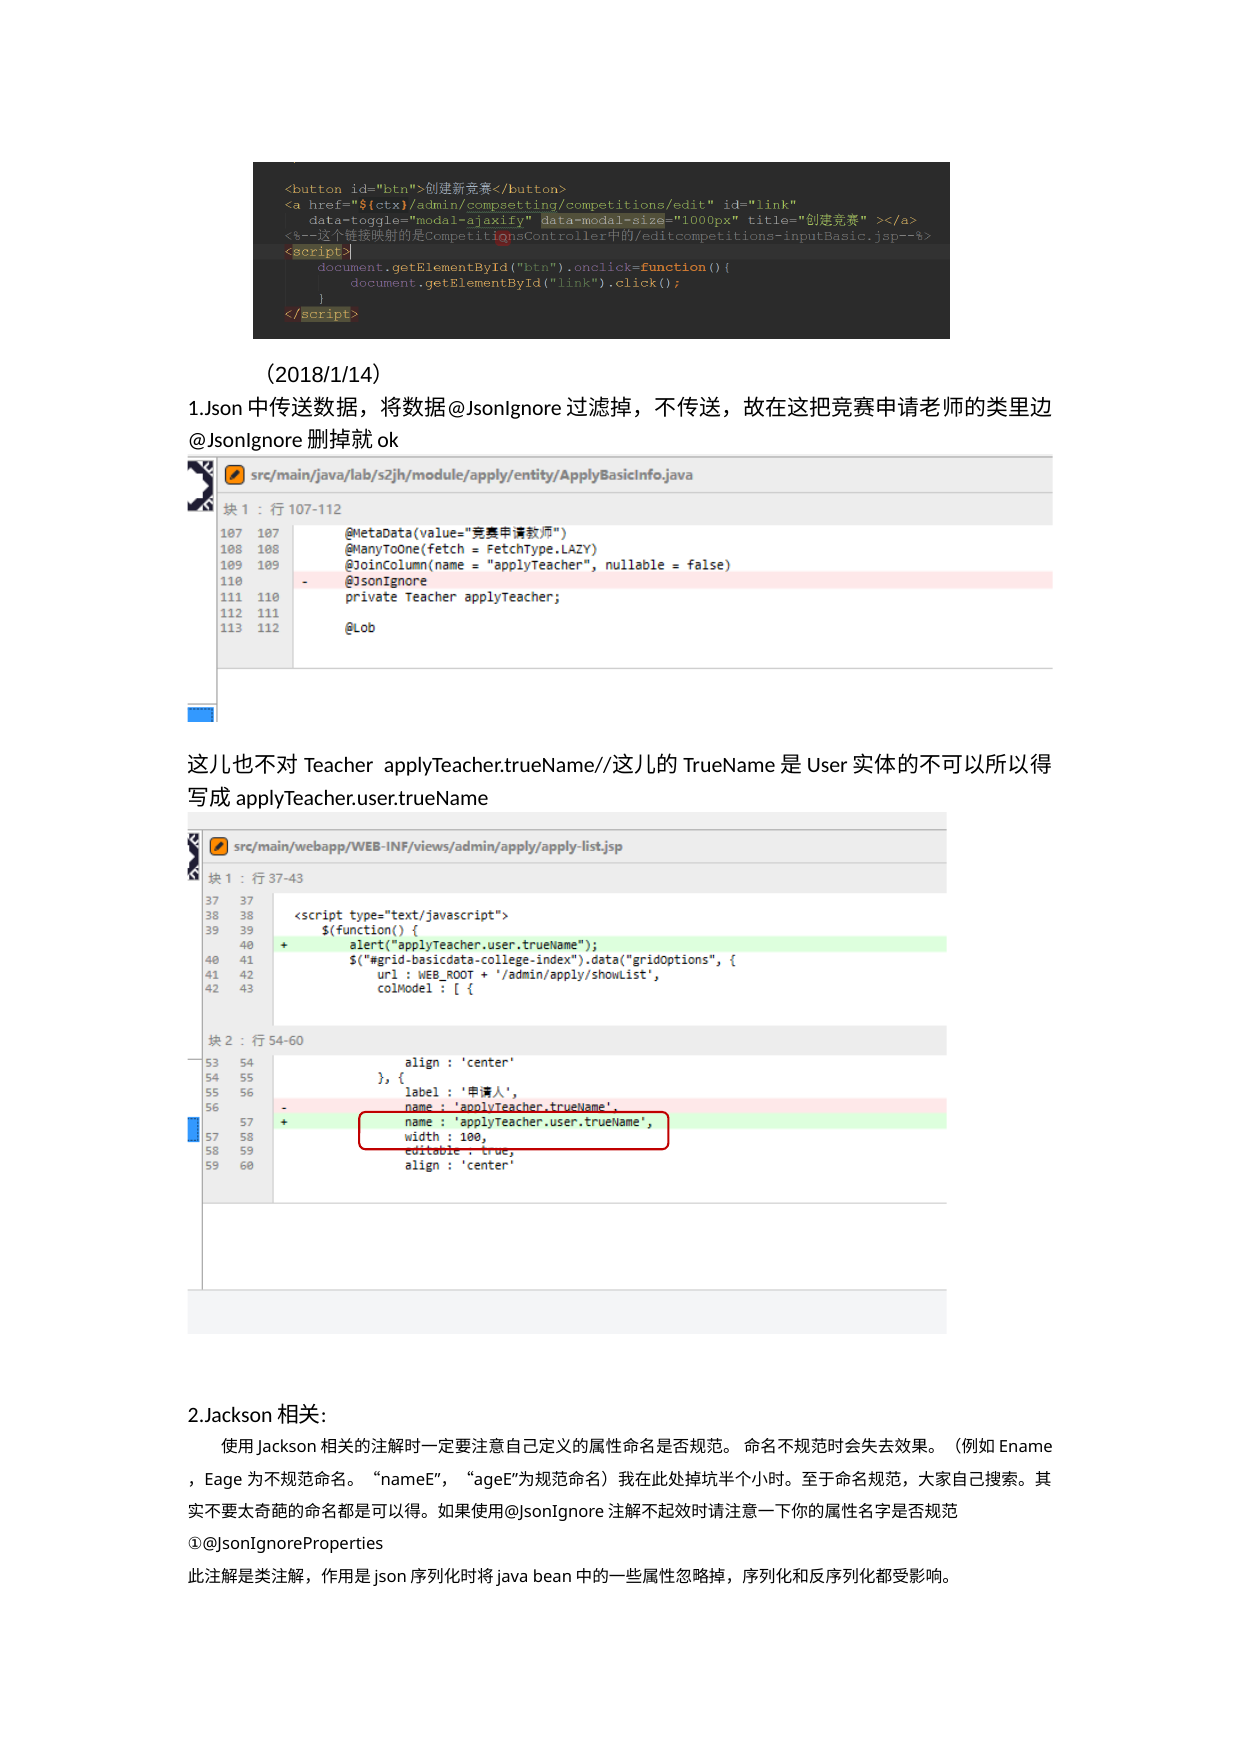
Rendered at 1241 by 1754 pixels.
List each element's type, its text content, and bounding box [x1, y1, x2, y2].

text （2018/1/14） [253, 357, 1053, 389]
picture [187, 812, 947, 1334]
picture [187, 454, 1053, 722]
text 1.Json中传送数据，将数据@JsonIgnore过滤掉，不传送，故在这把竞赛申请老师的类里边@JsonIgnore删掉就ok [187, 389, 1053, 454]
text 2.Jackson相关: [187, 1397, 1053, 1429]
text ①@JsonIgnoreProperties [187, 1527, 1053, 1559]
text 这儿也不对 Teacher applyTeacher.trueName//这儿的TrueName是User实体的不可以所以得写成applyTeacher.user.trueName [187, 747, 1053, 812]
picture [253, 162, 950, 339]
text 此注解是类注解，作用是json序列化时将java bean中的一些属性忽略掉，序列化和反序列化都受影响。 [187, 1559, 1053, 1592]
text 使用Jackson相关的注解时一定要注意自己定义的属性命名是否规范。 命名不规范时会失去效果。（例如Ename ，Eage 为不规范命名。“nameE”，“ageE”为规范命名）我在此处掉坑半个小时。至于命名规范，大家自己搜索。其实不要太奇葩的命名都是可以得。如果使用@JsonIgnore注解不起效时请注意一下你的属性名字是否规范 [187, 1429, 1053, 1527]
